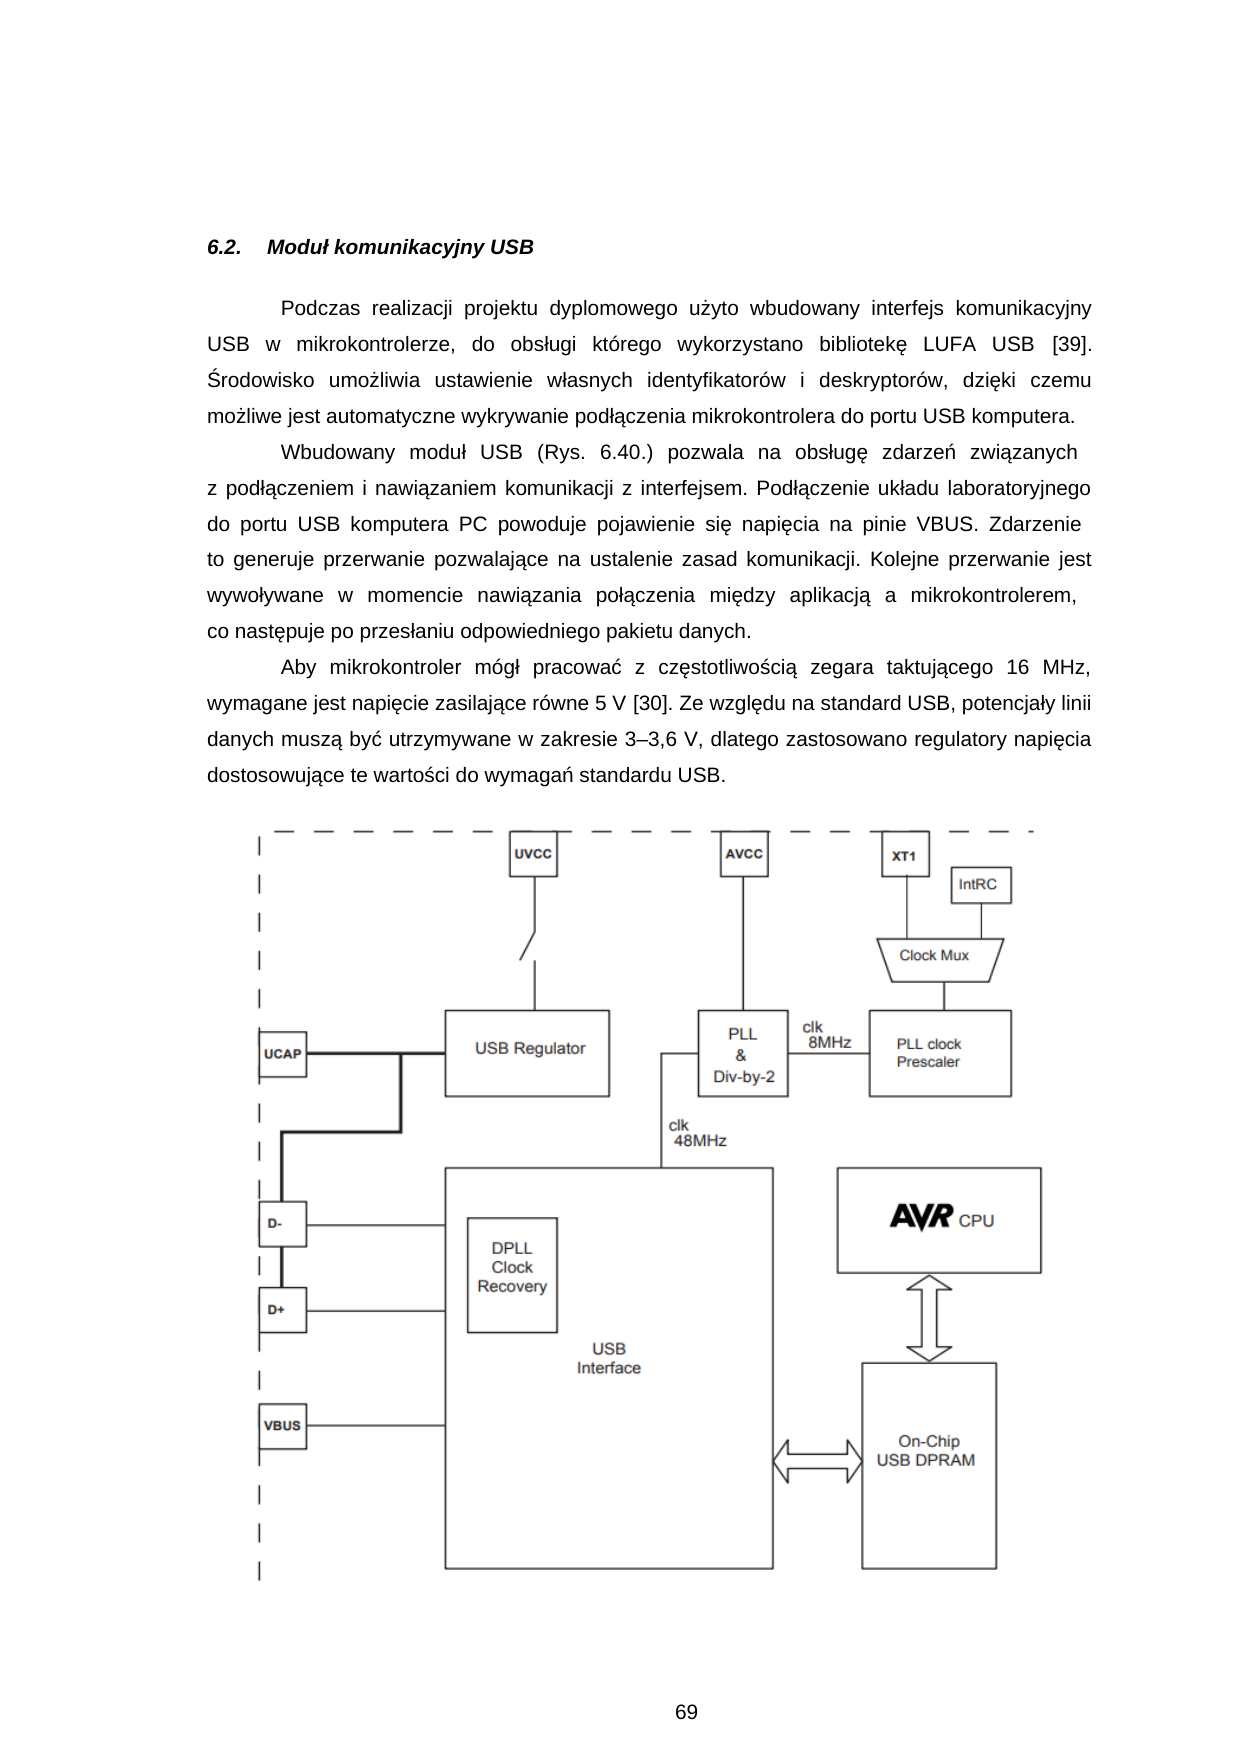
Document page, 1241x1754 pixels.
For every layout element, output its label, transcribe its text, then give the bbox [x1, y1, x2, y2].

text Aby mikrokontroler mógł pracować z częstotliwością zegara taktującego 16 MHz, wymagane jest napięcie zasilające równe 5 V [30]. Ze względu na standard USB, potencjały linii danych muszą być utrzymywane w zakresie 3–3,6 V, dlatego zastosowano regulatory napięcia dostosowujące te wartości do wymagań standardu USB. [207, 655, 1092, 787]
text Podczas realizacji projektu dyplomowego użyto wbudowany interfejs komunikacyjny USB w mikrokontrolerze, do obsługi którego wykorzystano bibliotekę LUFA USB [39]. Środowisko umożliwia ustawienie własnych identyfikatorów i deskryptorów, dzięki czemu możliwe jest automatyczne wykrywanie podłączenia mikrokontrolera do portu USB komputera. [207, 296, 1092, 427]
subtitle Moduł komunikacyjny USB [207, 235, 1092, 259]
picture [253, 823, 1046, 1583]
